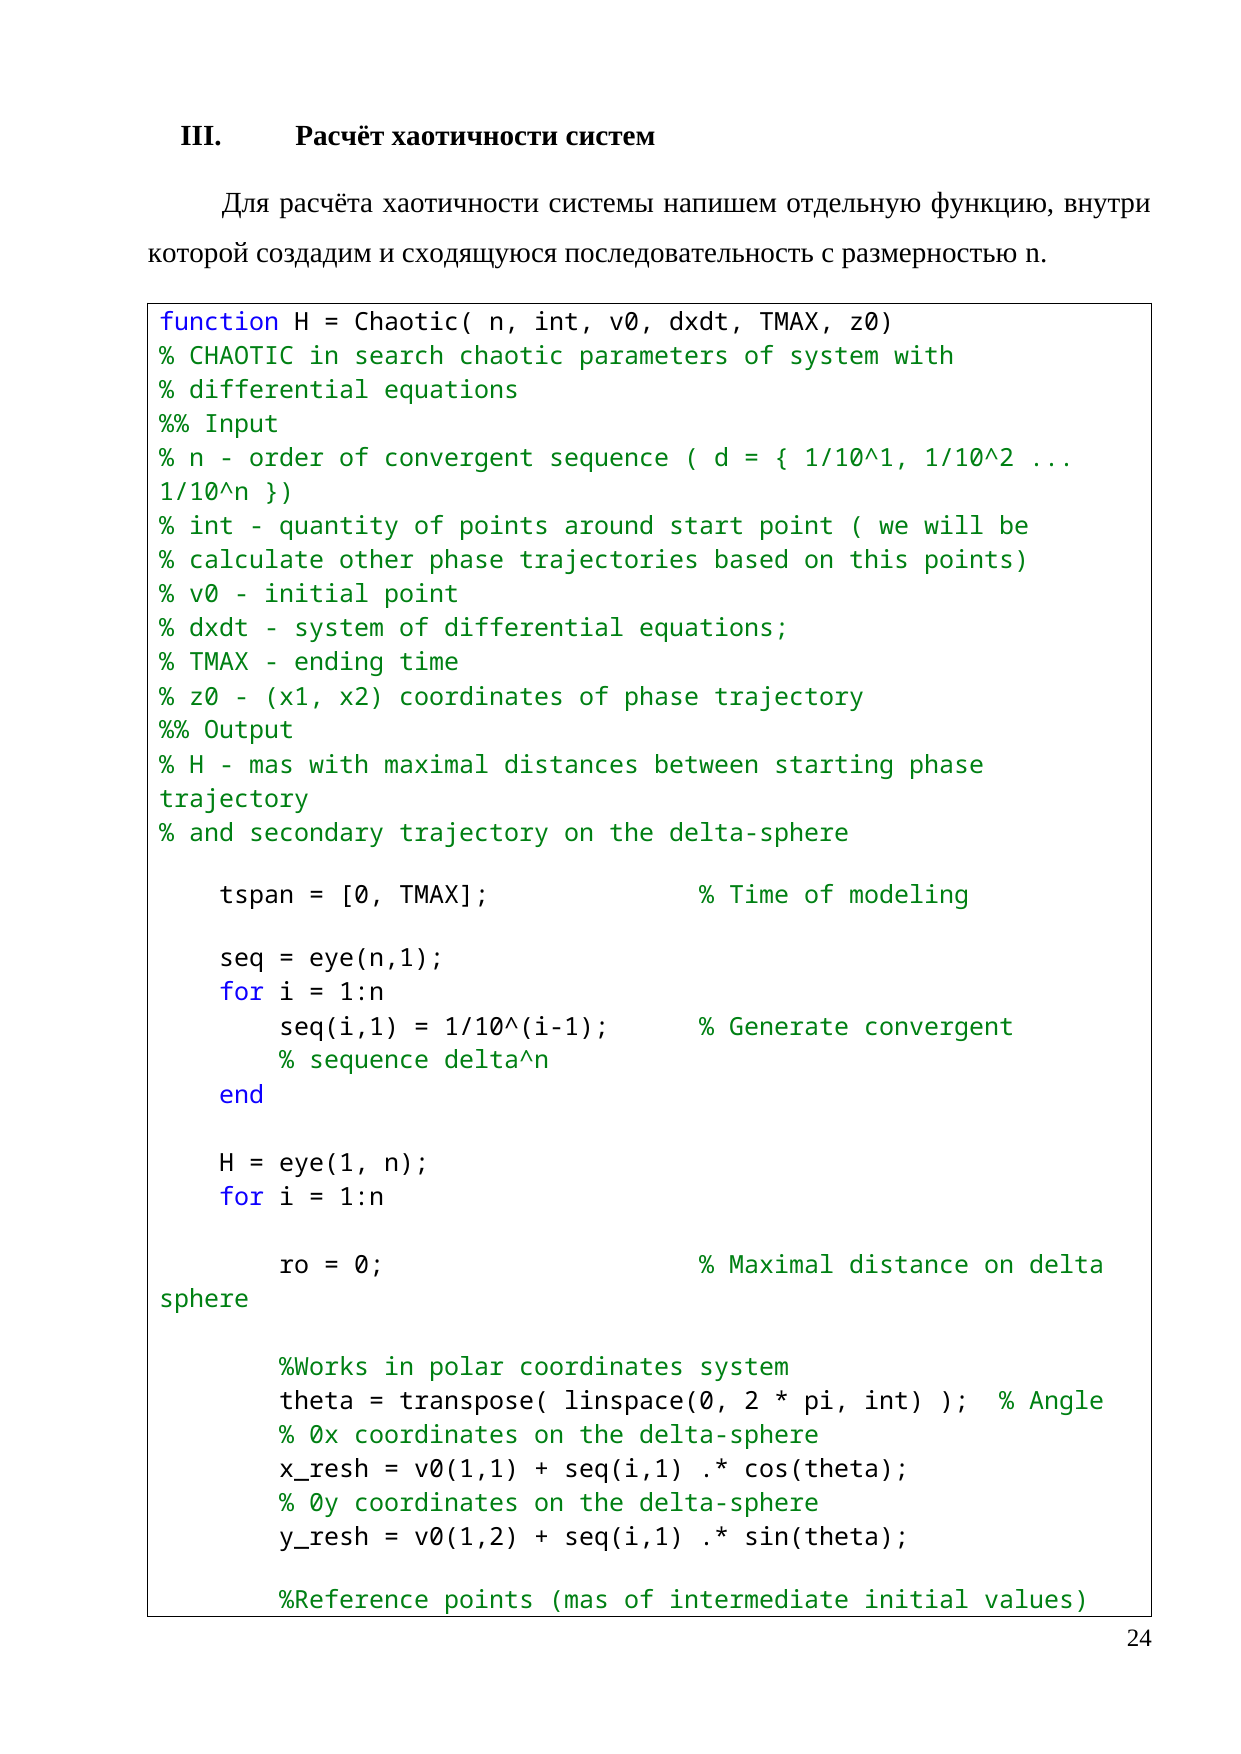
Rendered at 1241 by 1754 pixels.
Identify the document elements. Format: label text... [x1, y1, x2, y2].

text Для расчёта хаотичности системы напишем отдельную функцию, внутри которой создадим и сходящуюся последовательность с размерностью n. [148, 185, 1152, 269]
list Расчёт хаотичности систем [148, 118, 1152, 152]
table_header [148, 304, 1151, 1616]
